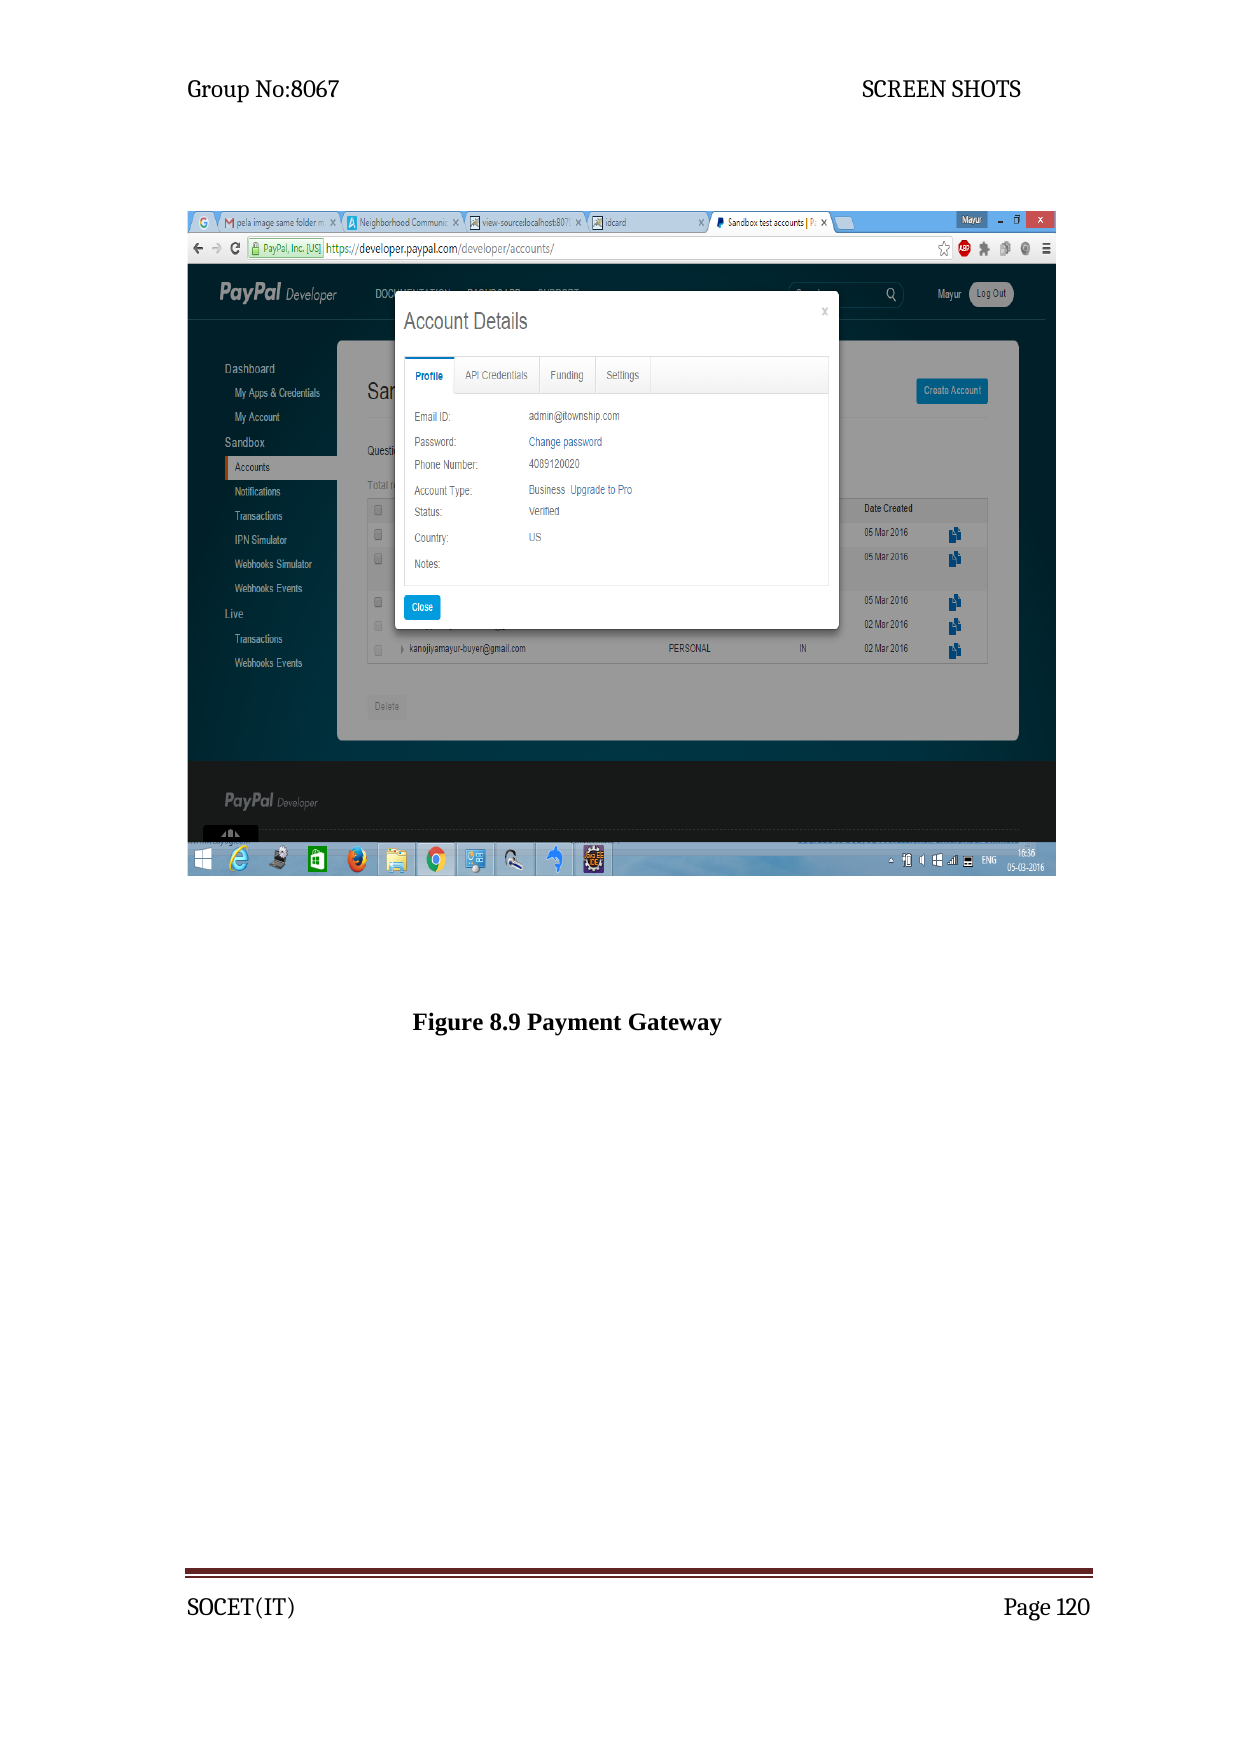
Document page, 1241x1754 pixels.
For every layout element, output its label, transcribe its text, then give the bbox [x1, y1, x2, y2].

text Figure 8.9 Payment Gateway [412, 1007, 797, 1036]
picture [187, 211, 1056, 876]
